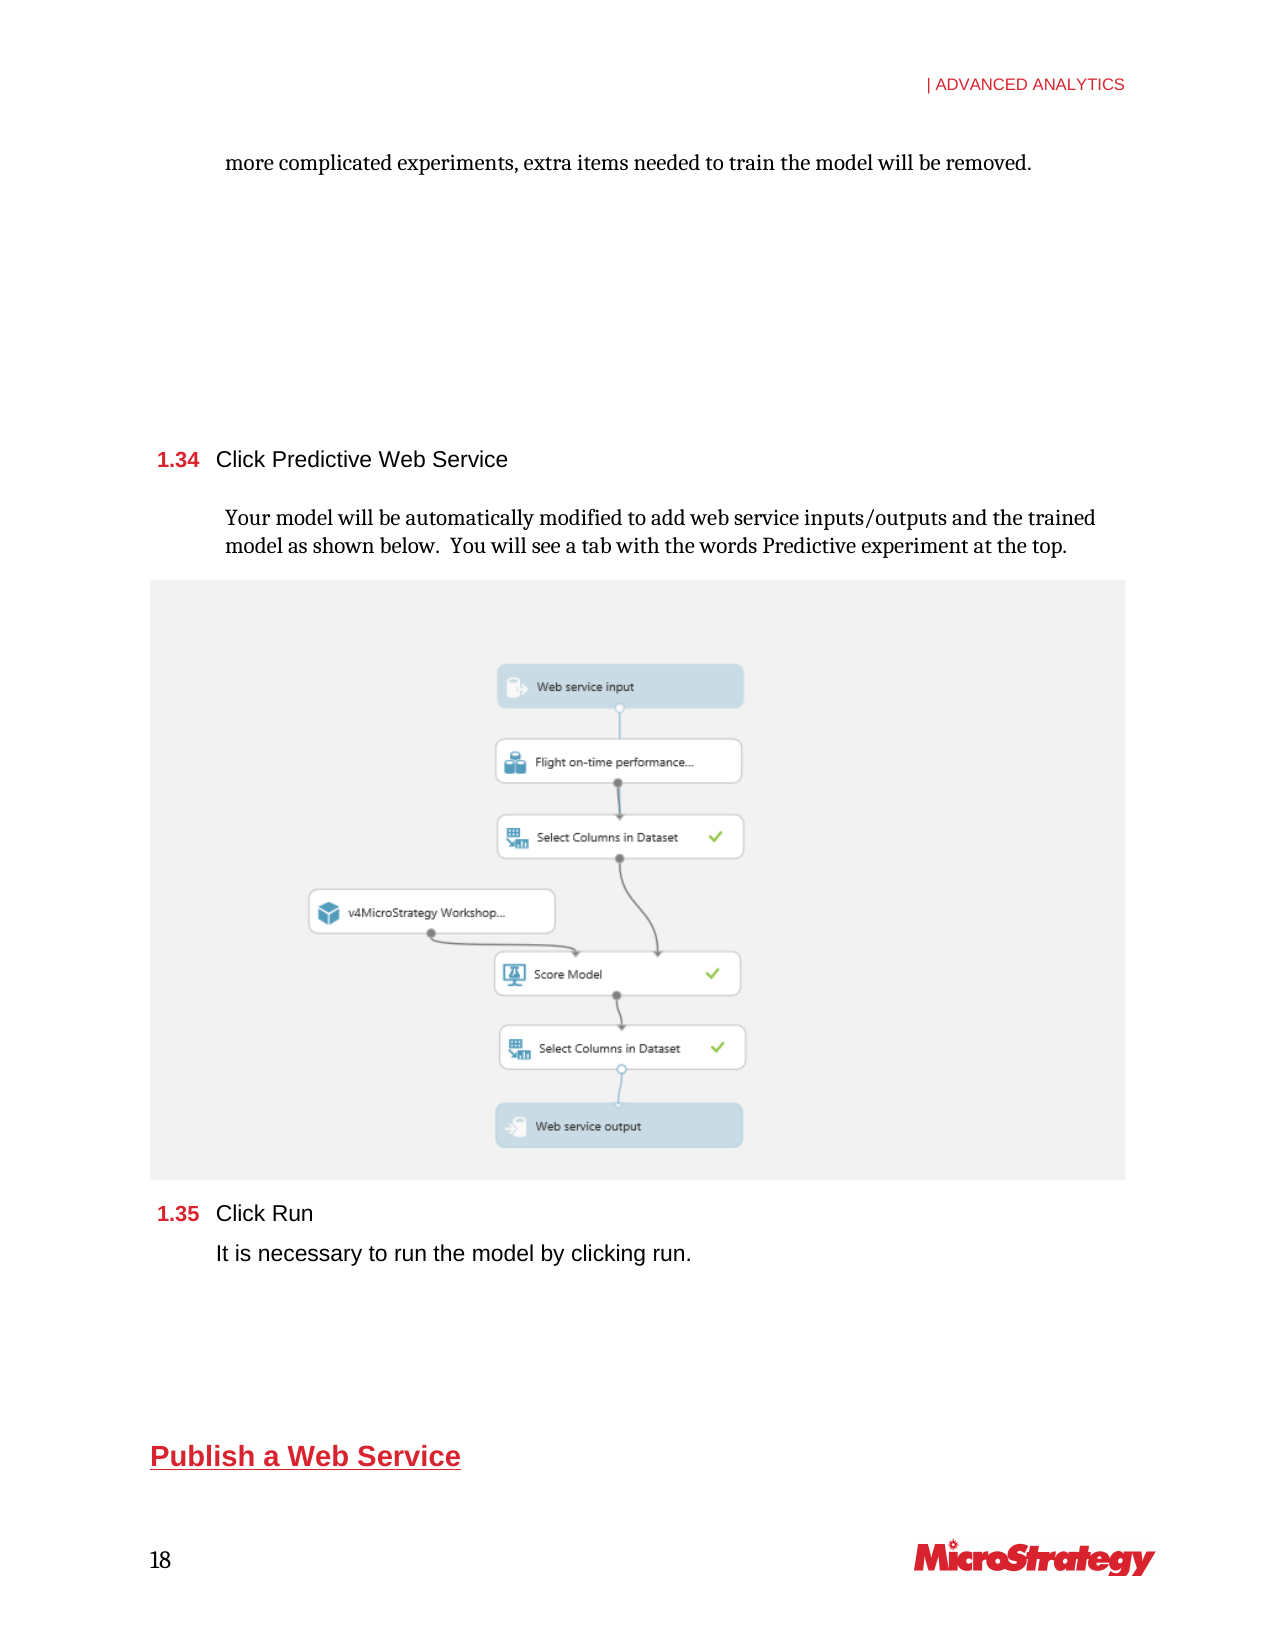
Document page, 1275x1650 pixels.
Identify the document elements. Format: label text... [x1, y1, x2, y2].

list It is necessary to run the model by clicking run. [216, 1240, 1125, 1266]
picture [914, 1538, 1156, 1576]
picture [150, 580, 1125, 1180]
list Click Run [178, 1200, 1125, 1227]
text Your model will be automatically modified to add web service inputs/outputs and the trained model as shown below. You will see a tab with the words Predictive experiment at the top. [225, 505, 1125, 559]
list Click Predictive Web Service [178, 446, 1125, 473]
text Publish a Web Service [150, 1439, 1125, 1473]
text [225, 150, 1125, 378]
